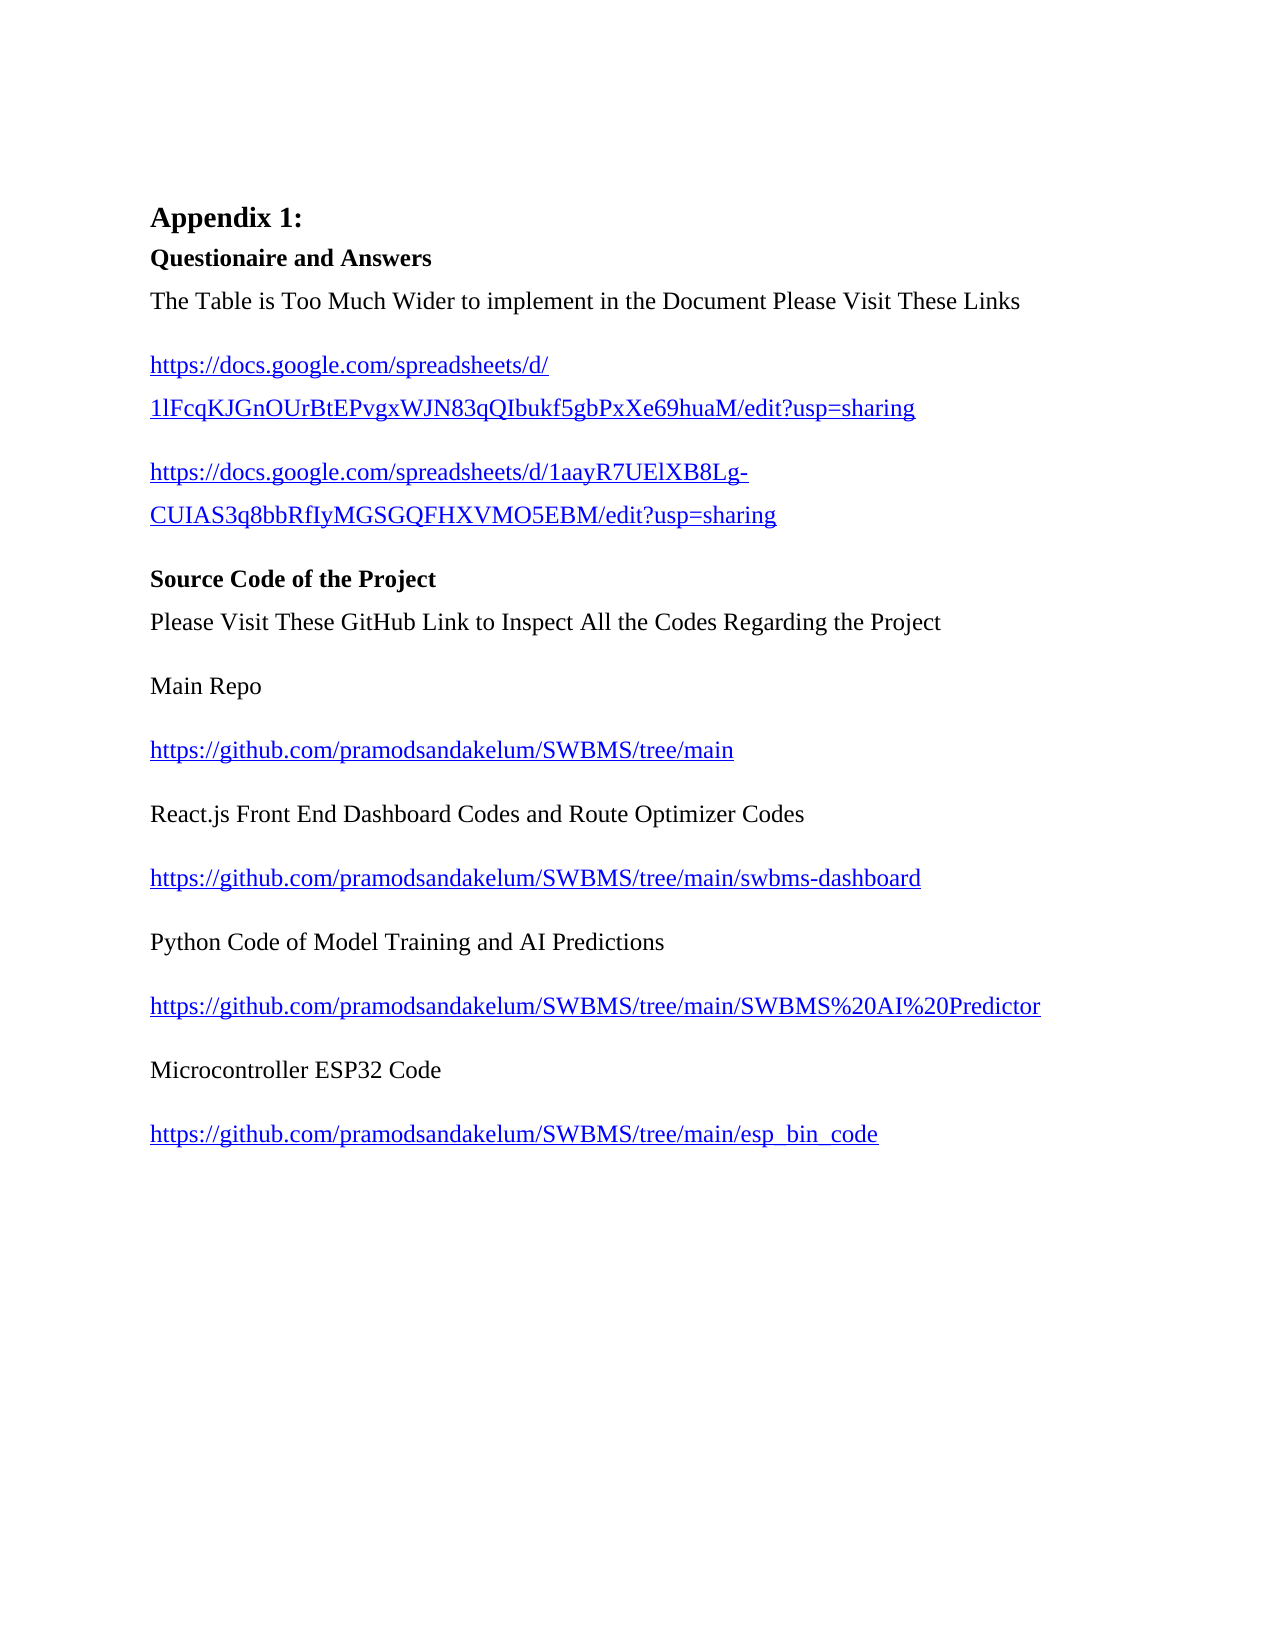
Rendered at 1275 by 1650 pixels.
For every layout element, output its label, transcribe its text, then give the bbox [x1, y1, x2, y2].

text The Table is Too Much Wider to implement in the Document Please Visit These Links [150, 286, 1125, 314]
text https://github.com/pramodsandakelum/SWBMS/tree/main [150, 735, 1125, 764]
text https://docs.google.com/spreadsheets/d/1aayR7UElXB8Lg-CUIAS3q8bbRfIyMGSGQFHXVMO5EBM/edit?usp=sharing [150, 457, 1125, 529]
text https://docs.google.com/spreadsheets/d/1lFcqKJGnOUrBtEPvgxWJN83qQIbukf5gbPxXe69huaM/edit?usp=sharing [150, 350, 1125, 422]
text https://github.com/pramodsandakelum/SWBMS/tree/main/SWBMS%20AI%20Predictor [150, 991, 1125, 1019]
subtitle Questionaire and Answers [150, 243, 1125, 271]
text Microcontroller ESP32 Code [150, 1055, 1125, 1083]
text Main Repo [150, 671, 1125, 700]
text React.js Front End Dashboard Codes and Route Optimizer Codes [150, 799, 1125, 828]
text https://github.com/pramodsandakelum/SWBMS/tree/main/swbms-dashboard [150, 863, 1125, 892]
subtitle Appendix 1: [150, 200, 1125, 233]
text https://github.com/pramodsandakelum/SWBMS/tree/main/esp_bin_code [150, 1119, 1125, 1147]
text Python Code of Model Training and AI Predictions [150, 927, 1125, 956]
text Please Visit These GitHub Link to Inspect All the Codes Regarding the Project [150, 607, 1125, 636]
subtitle Source Code of the Project [150, 564, 1125, 593]
